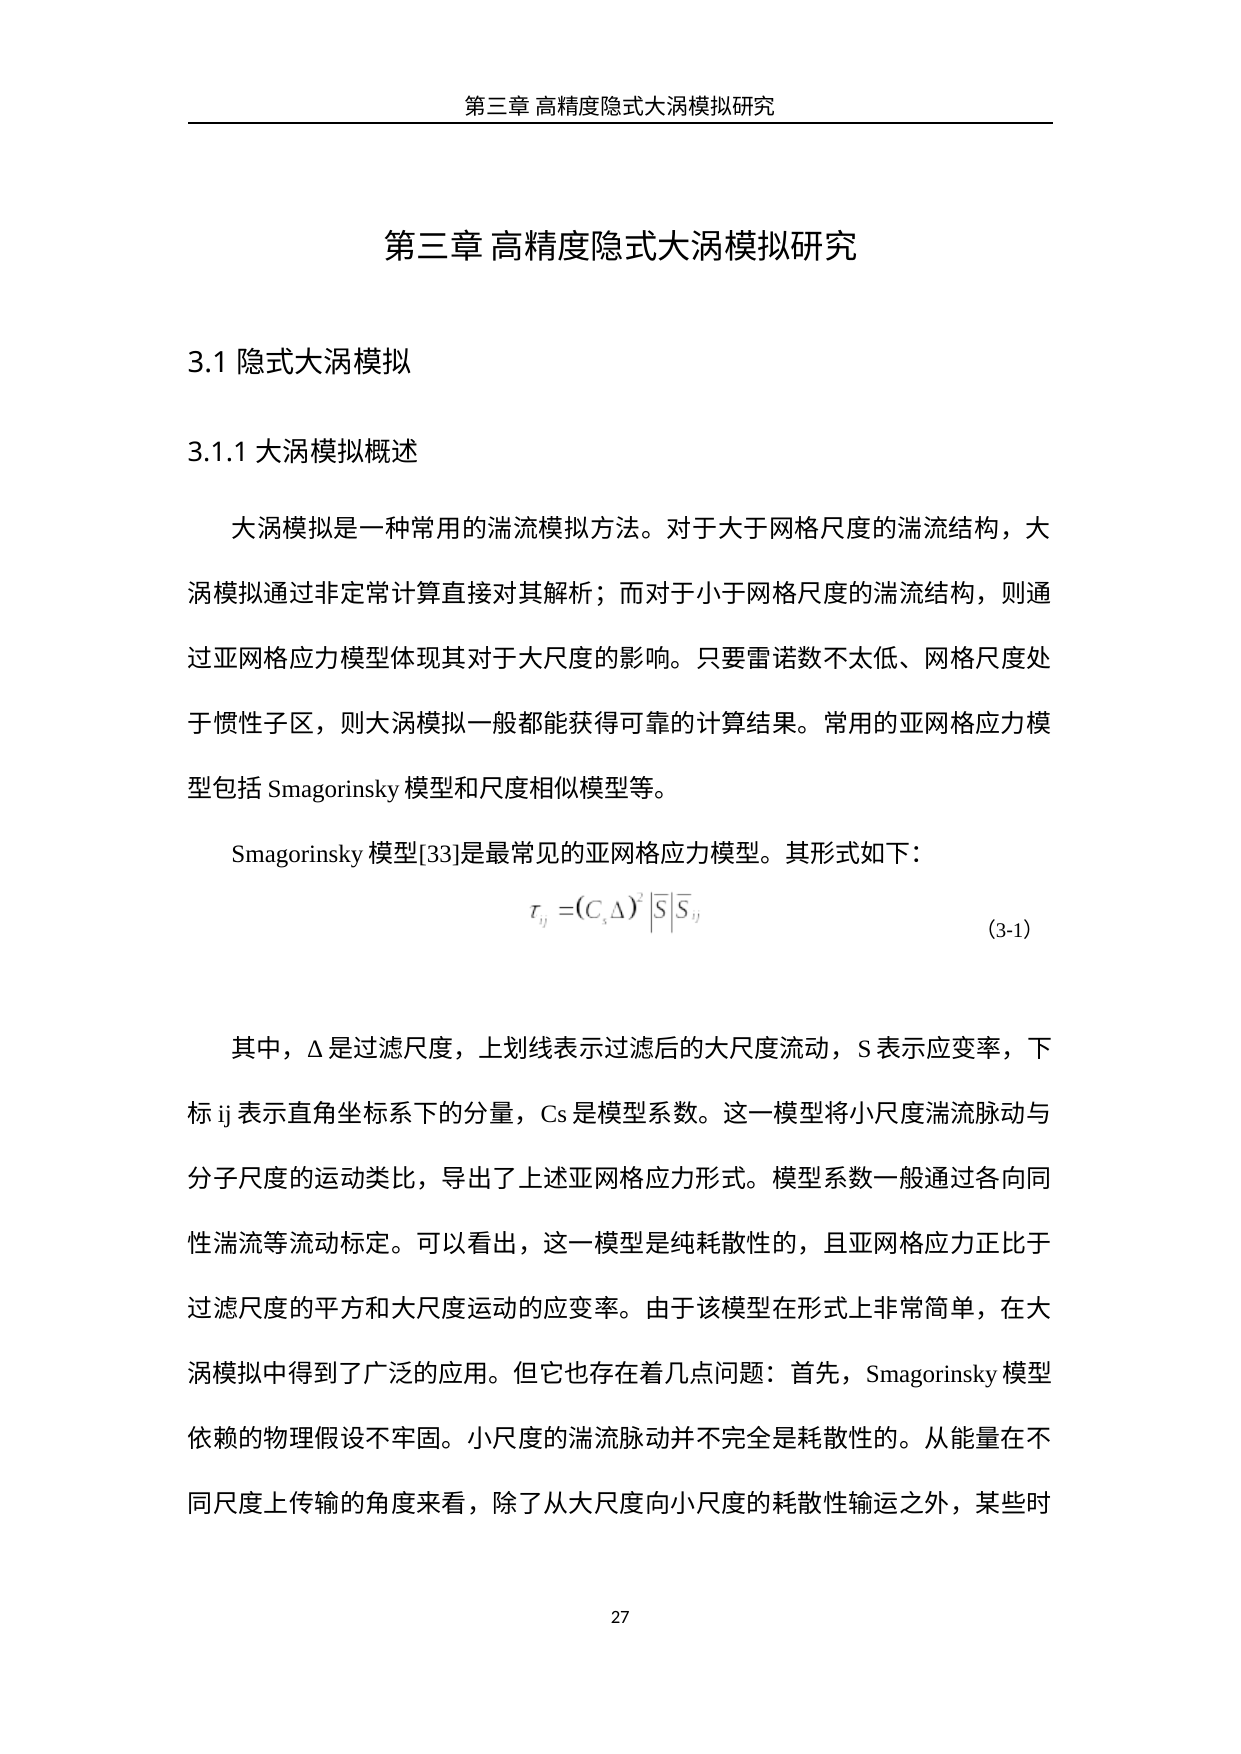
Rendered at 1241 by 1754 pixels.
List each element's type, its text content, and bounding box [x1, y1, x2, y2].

text 大涡模拟是一种常用的湍流模拟方法。对于大于网格尺度的湍流结构，大涡模拟通过非定常计算直接对其解析；而对于小于网格尺度的湍流结构，则通过亚网格应力模型体现其对于大尺度的影响。只要雷诺数不太低、网格尺度处于惯性子区，则大涡模拟一般都能获得可靠的计算结果。常用的亚网格应力模型包括Smagorinsky模型和尺度相似模型等。 [187, 494, 1053, 819]
subtitle 第三章 高精度隐式大涡模拟研究 [187, 212, 1053, 277]
text （3-1） [187, 884, 1053, 949]
subtitle 3.1 隐式大涡模拟 [187, 327, 1053, 392]
subtitle 3.1.1 大涡模拟概述 [187, 417, 1053, 482]
text Smagorinsky模型[33]是最常见的亚网格应力模型。其形式如下： [187, 819, 1053, 884]
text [187, 1014, 1053, 1534]
